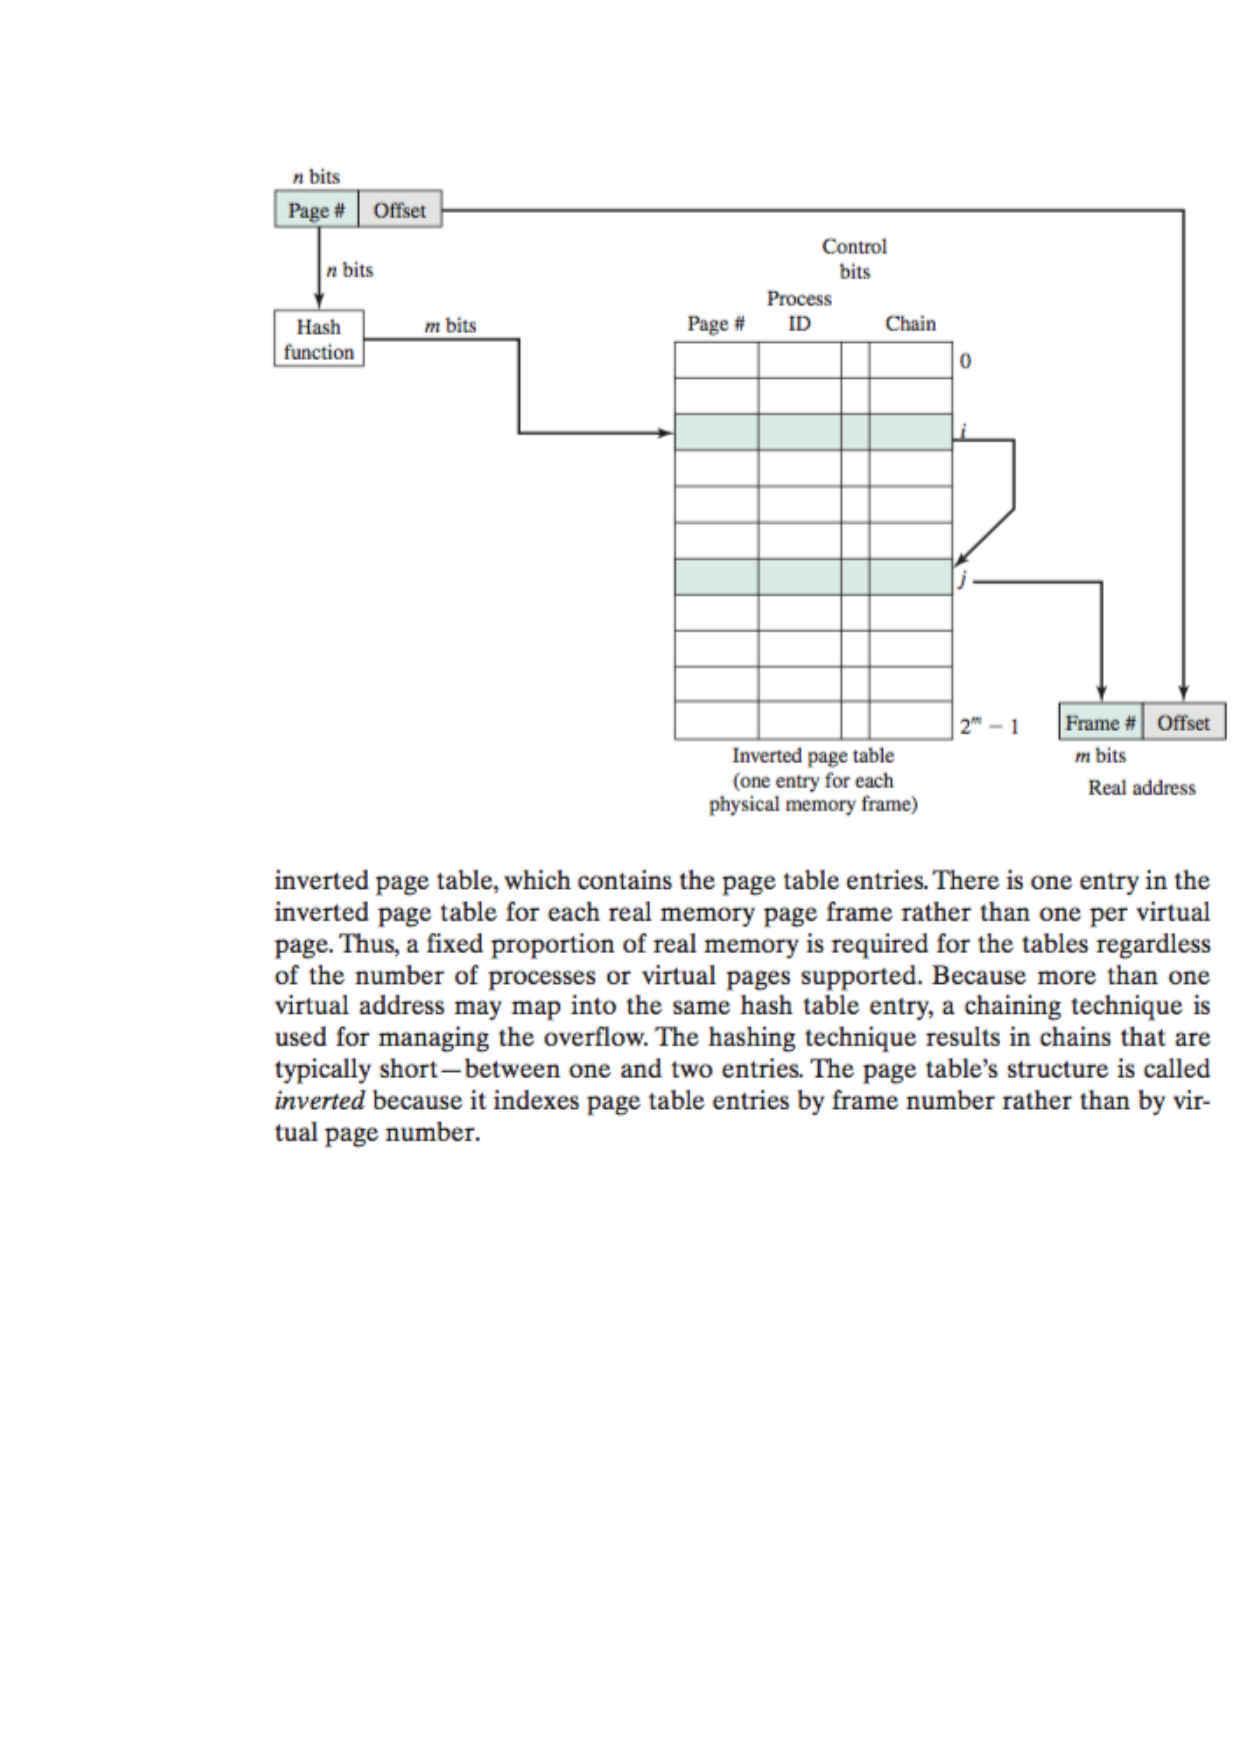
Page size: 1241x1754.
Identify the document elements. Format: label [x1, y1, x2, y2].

picture [249, 858, 1241, 1152]
picture [249, 162, 1241, 833]
